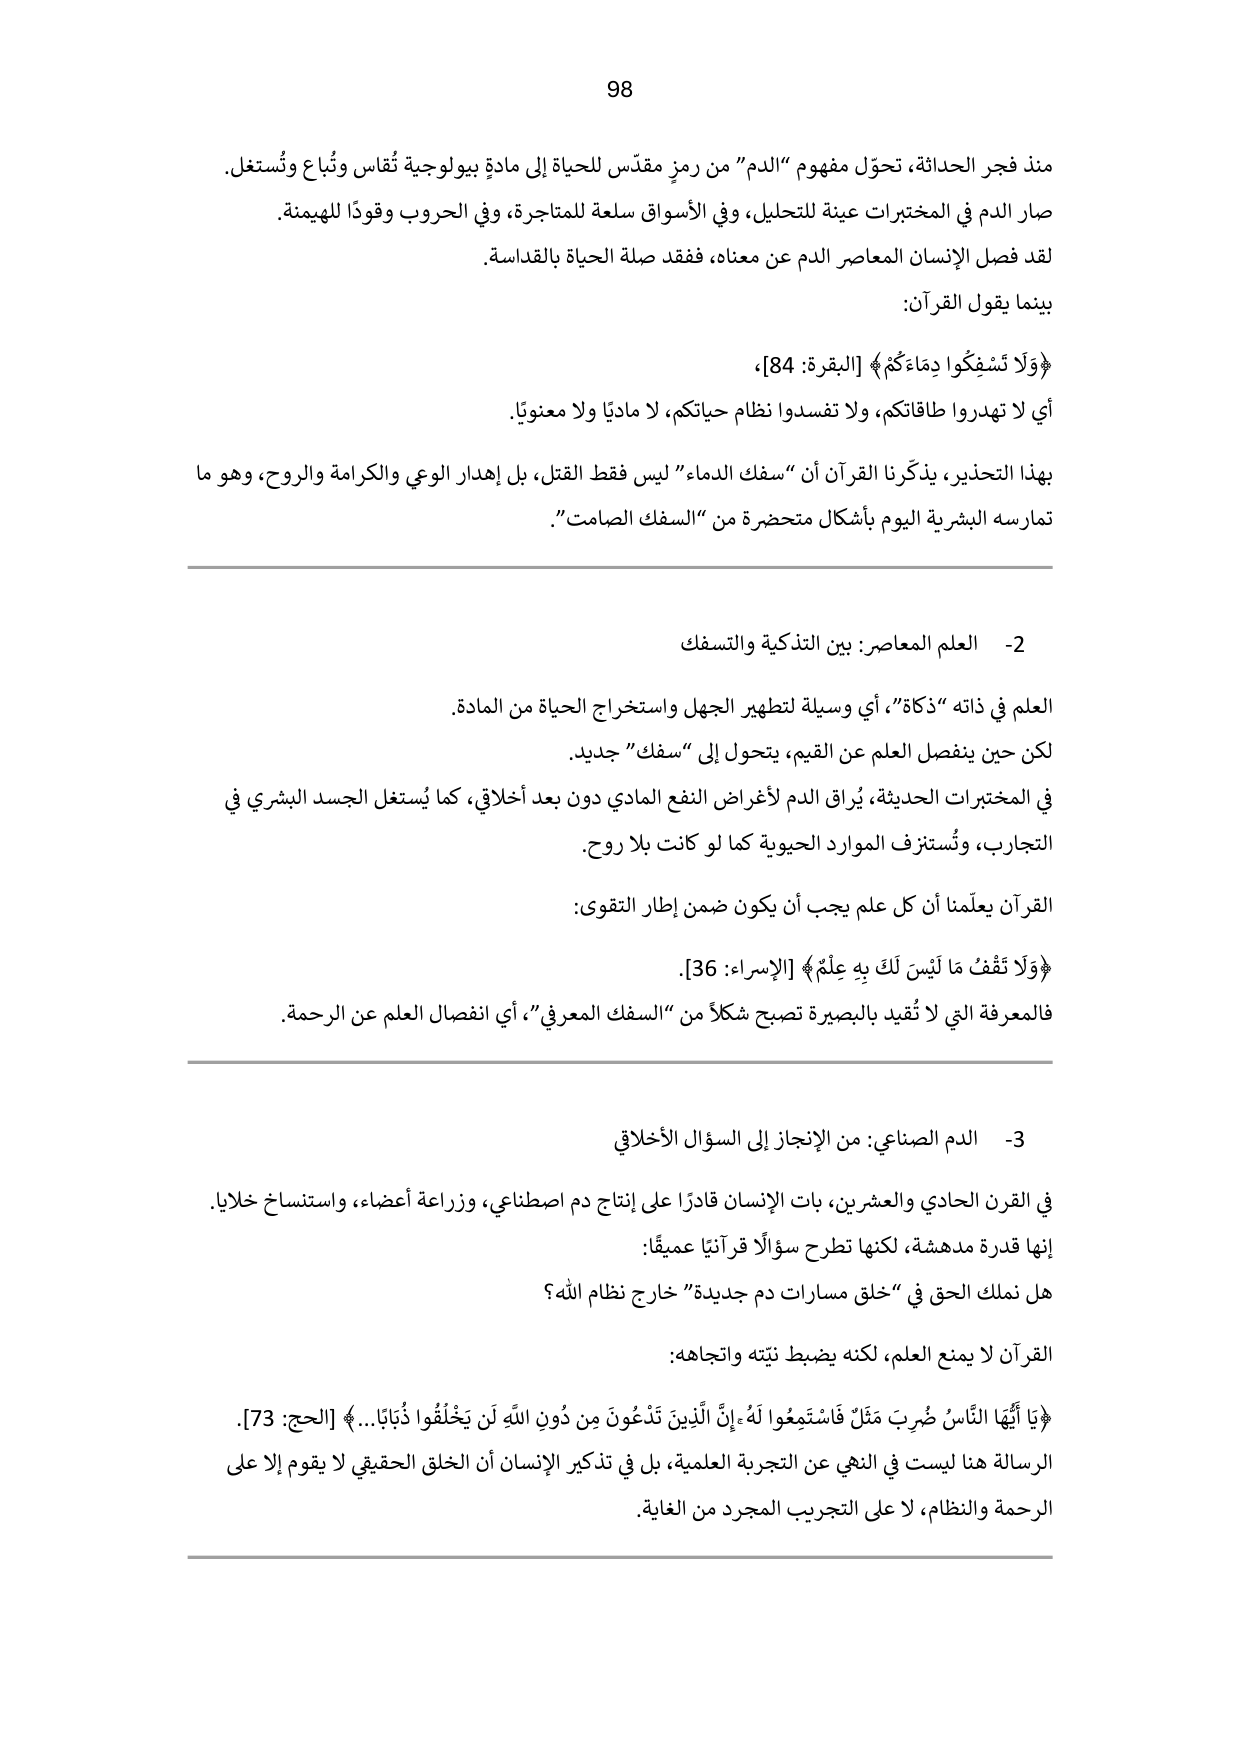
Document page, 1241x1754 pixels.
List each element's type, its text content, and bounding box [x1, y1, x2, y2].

text منذ فجر الحداثة، تحوّل مفهوم “الدم” من رمزٍ مقدّس للحياة إلى مادةٍ بيولوجية تُقاس وتُباع وتُستغل. صار الدم في المختبرات عينة للتحليل، وفي الأسواق سلعة للمتاجرة، وفي الحروب وقودًا للهيمنة. لقد فصل الإنسان المعاصر الدم عن معناه، ففقد صلة الحياة بالقداسة. بينما يقول القرآن: [187, 150, 1053, 318]
text العلم في ذاته “ذكاة”، أي وسيلة لتطهير الجهل واستخراج الحياة من المادة. لكن حين ينفصل العلم عن القيم، يتحول إلى “سفك” جديد. في المختبرات الحديثة، يُراق الدم لأغراض النفع المادي دون بعد أخلاقي، كما يُستغل الجسد البشري في التجارب، وتُستنزف الموارد الحيوية كما لو كانت بلا روح. [187, 691, 1053, 858]
text القرآن يعلّمنا أن كل علم يجب أن يكون ضمن إطار التقوى: [187, 890, 1053, 921]
text ﴿وَلَا تَسْفِكُوا دِمَاءَكُمْ﴾ [البقرة: 84]، أي لا تهدروا طاقاتكم، ولا تفسدوا نظام حياتكم، لا ماديًا ولا معنويًا. [187, 349, 1053, 426]
text ﴿وَلَا تَقْفُ مَا لَيْسَ لَكَ بِهِ عِلْمٌ﴾ [الإسراء: 36]. فالمعرفة التي لا تُقيد بالبصيرة تصبح شكلاً من “السفك المعرفي”، أي انفصال العلم عن الرحمة. [187, 953, 1053, 1029]
text ﴿يَا أَيُّهَا النَّاسُ ضُرِبَ مَثَلٌ فَاسْتَمِعُوا لَهُ ۚ إِنَّ الَّذِينَ تَدْعُونَ مِن دُونِ اللَّهِ لَن يَخْلُقُوا ذُبَابًا...﴾ [الحج: 73]. الرسالة هنا ليست في النهي عن التجربة العلمية، بل في تذكير الإنسان أن الخلق الحقيقي لا يقوم إلا على الرحمة والنظام، لا على التجريب المجرد من الغاية. [187, 1402, 1053, 1524]
list العلم المعاصر: بين التذكية والتسفك [187, 628, 1015, 659]
text القرآن لا يمنع العلم، لكنه يضبط نيّته واتجاهه: [187, 1339, 1053, 1370]
text بهذا التحذير، يذكّرنا القرآن أن “سفك الدماء” ليس فقط القتل، بل إهدار الوعي والكرامة والروح، وهو ما تمارسه البشرية اليوم بأشكال متحضرة من “السفك الصامت”. [187, 458, 1053, 534]
text في القرن الحادي والعشرين، بات الإنسان قادرًا على إنتاج دم اصطناعي، وزراعة أعضاء، واستنساخ خلايا. إنها قدرة مدهشة، لكنها تطرح سؤالًا قرآنيًا عميقًا: هل نملك الحق في “خلق مسارات دم جديدة” خارج نظام الله؟ [187, 1186, 1053, 1307]
list الدم الصناعي: من الإنجاز إلى السؤال الأخلاقي [187, 1123, 1015, 1154]
